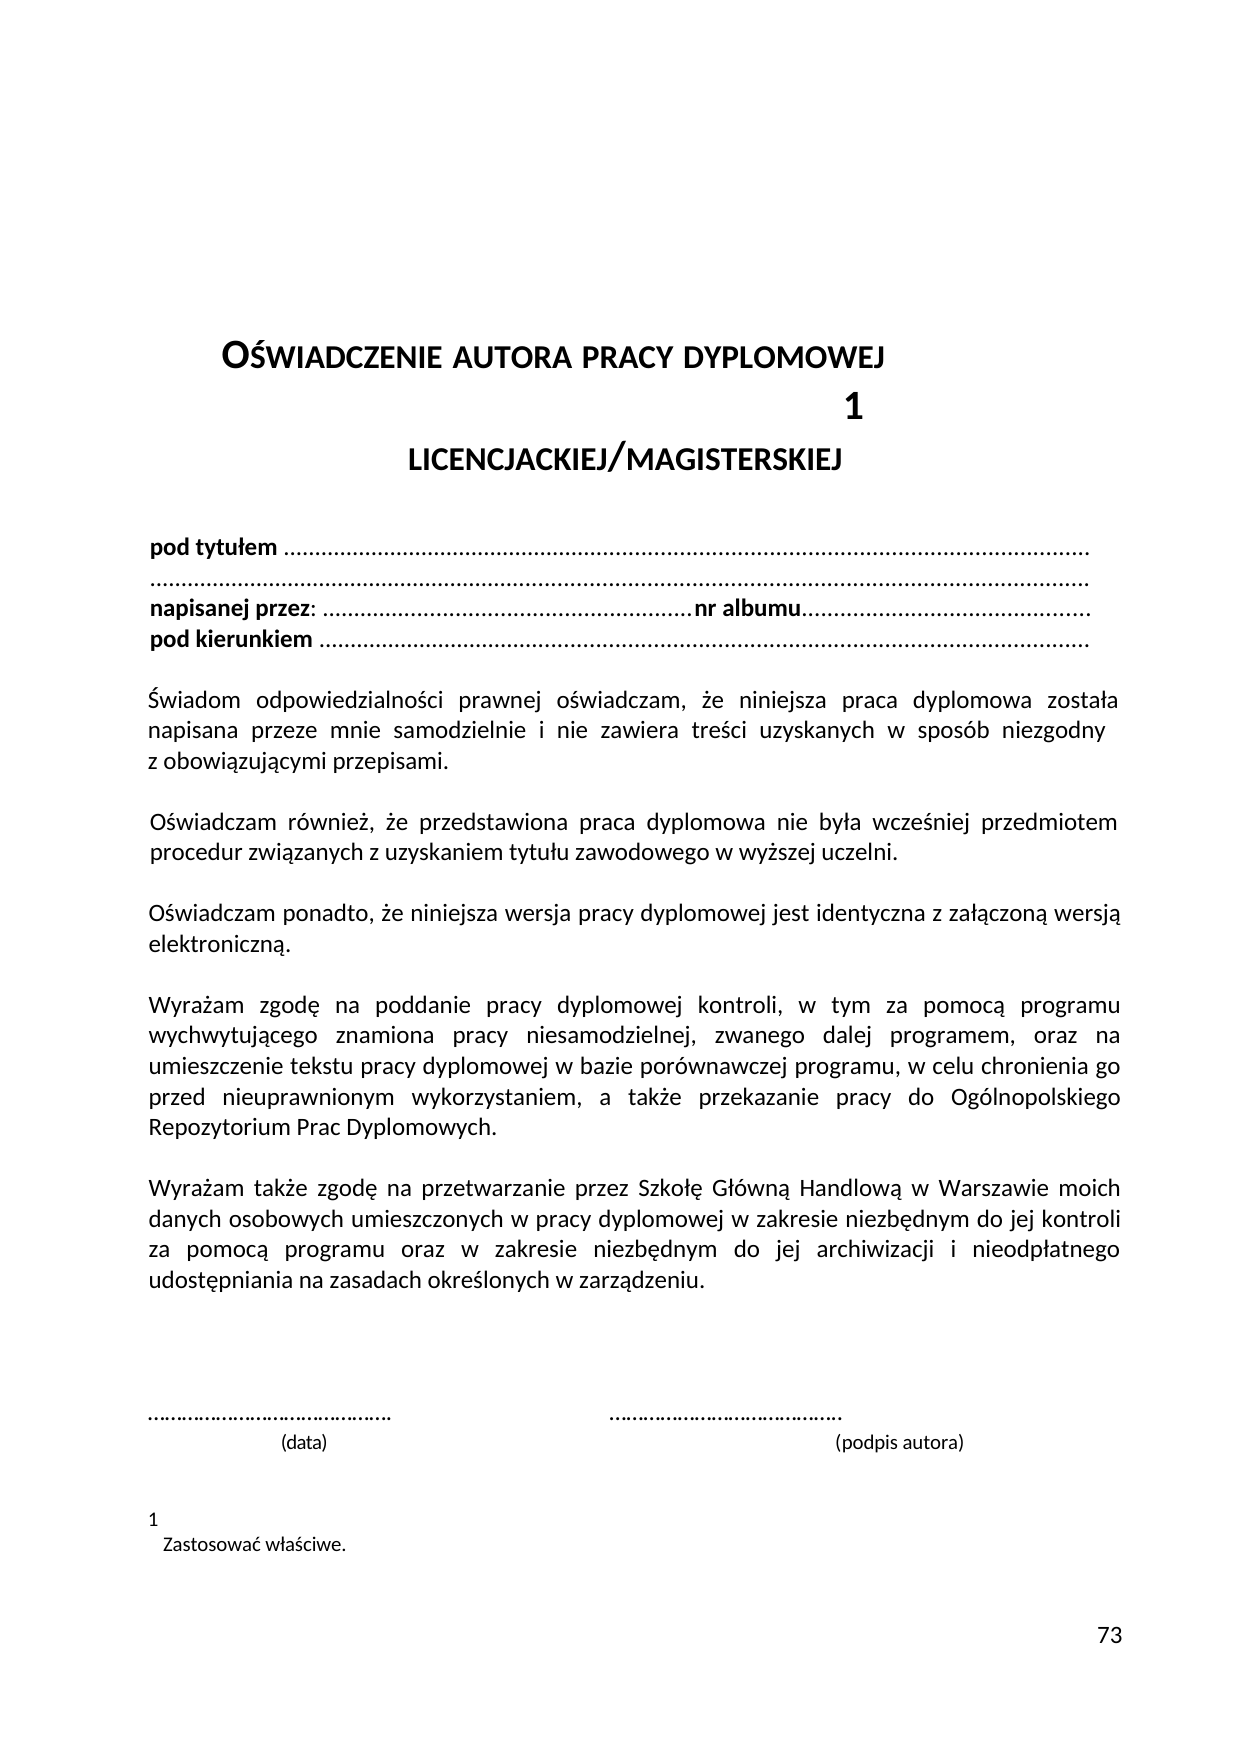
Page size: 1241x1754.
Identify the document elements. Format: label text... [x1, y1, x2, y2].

text (data) (podpis autora) [266, 1429, 1122, 1455]
text pod tytułem [149, 531, 1122, 562]
text licencjackiej/magisterskiej1 [149, 379, 1122, 481]
text ……………………………………. ………………………………….. [148, 1386, 1122, 1429]
text Oświadczam również, że przedstawiona praca dyplomowa nie była wcześniej przedmiotem procedur związanych z uzyskaniem tytułu zawodowego w wyższej uczelni. [149, 806, 1119, 867]
text pod kierunkiem [149, 623, 1122, 653]
text napisanej przez: nr albumu [149, 592, 1122, 623]
text Wyrażam zgodę na poddanie pracy dyplomowej kontroli, w tym za pomocą programu wychwytującego znamiona pracy niesamodzielnej, zwanego dalej programem, oraz na umieszczenie tekstu pracy dyplomowej w bazie porównawczej programu, w celu chronienia go przed nieuprawnionym wykorzystaniem, a także przekazanie pracy do Ogólnopolskiego Repozytorium Prac Dyplomowych. [148, 989, 1122, 1142]
text Oświadczam ponadto, że niniejsza wersja pracy dyplomowej jest identyczna z załączoną wersją elektroniczną. [148, 898, 1122, 959]
text 1 Zastosować właściwe. [148, 1506, 1122, 1557]
text Oświadczenie autora pracy dyplomowej [148, 328, 1122, 379]
text Wyrażam także zgodę na przetwarzanie przez Szkołę Główną Handlową w Warszawie moich danych osobowych umieszczonych w pracy dyplomowej w zakresie niezbędnym do jej kontroli za pomocą programu oraz w zakresie niezbędnym do jej archiwizacji i nieodpłatnego udostępniania na zasadach określonych w zarządzeniu. [148, 1172, 1122, 1294]
text Świadom odpowiedzialności prawnej oświadczam, że niniejsza praca dyplomowa została napisana przeze mnie samodzielnie i nie zawiera treści uzyskanych w sposób niezgodny z obowiązującymi przepisami. [148, 684, 1120, 776]
